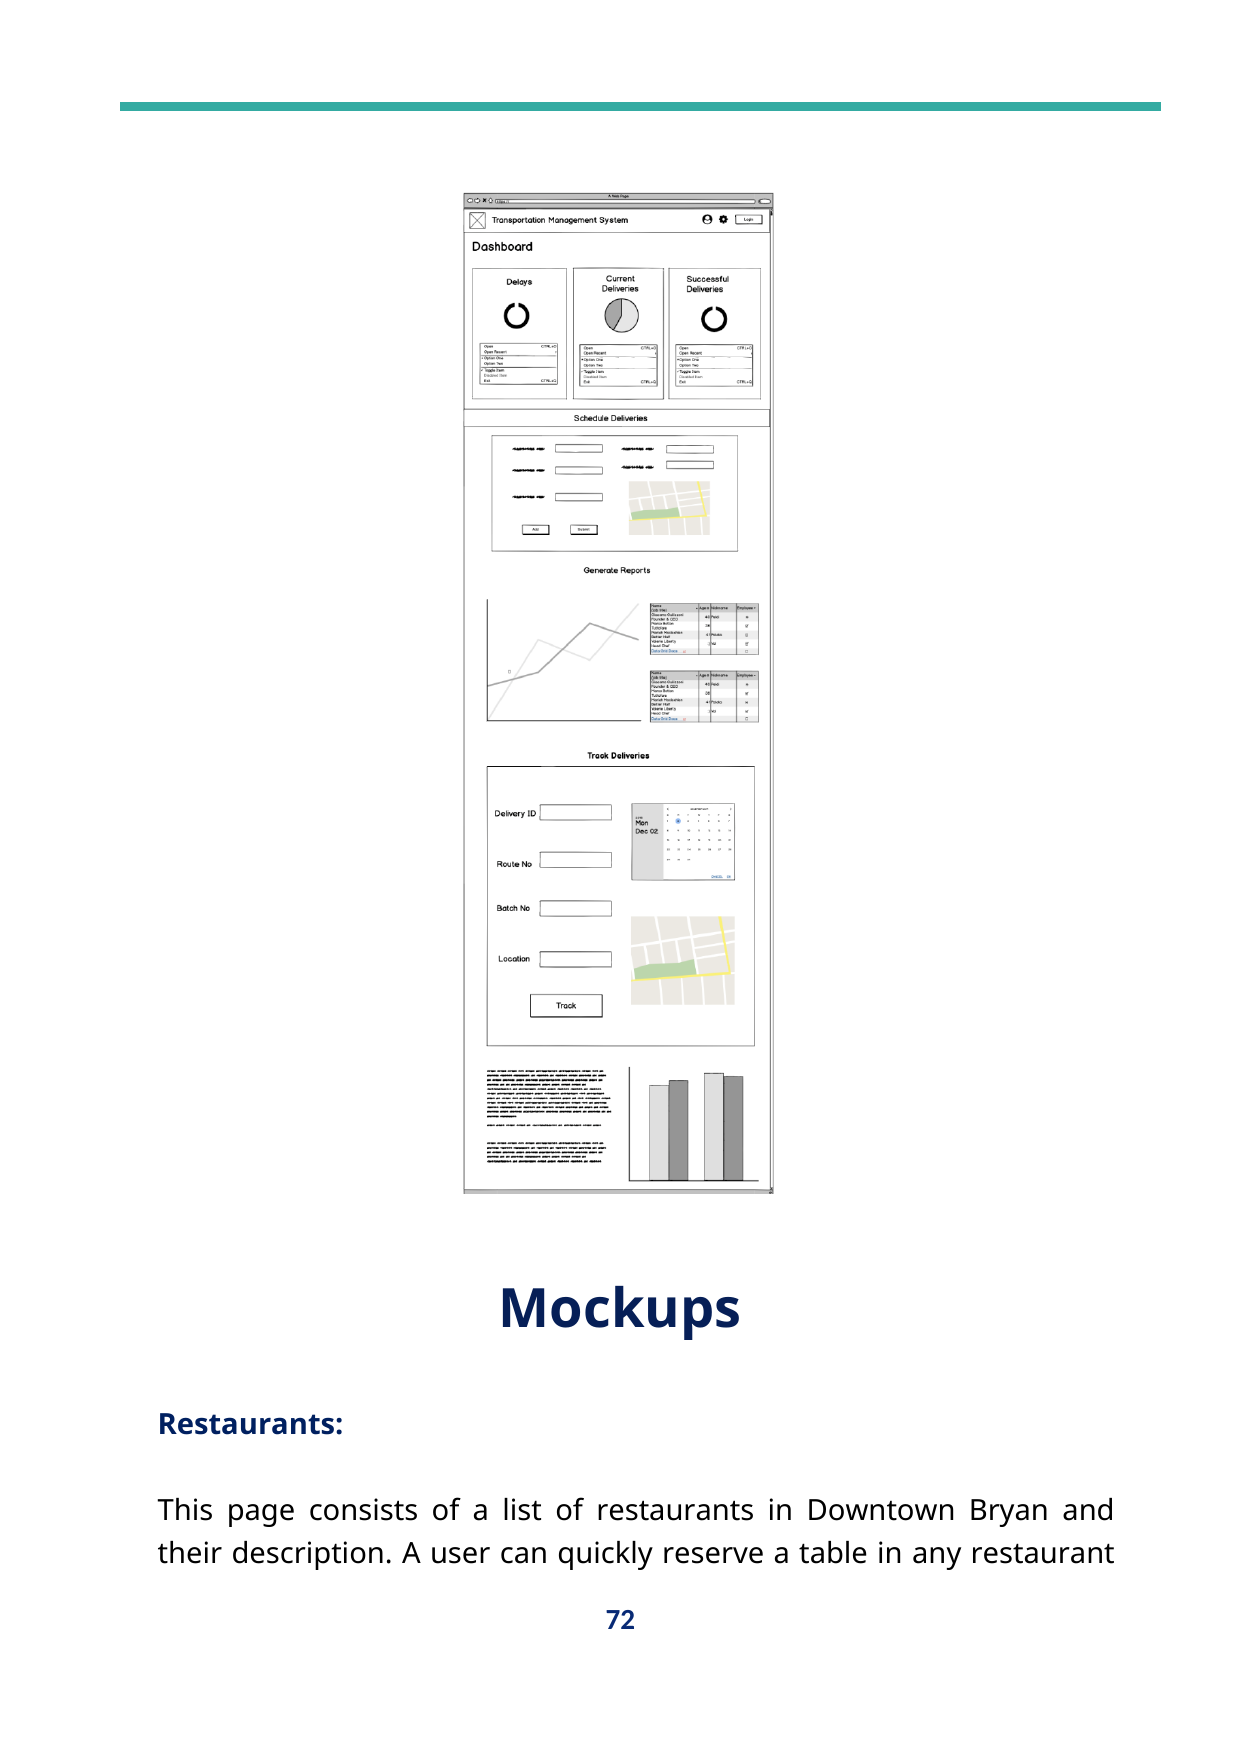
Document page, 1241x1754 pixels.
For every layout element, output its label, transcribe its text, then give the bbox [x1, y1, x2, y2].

list Restaurants: [157, 1403, 1116, 1443]
subtitle Mockups [120, 1269, 1120, 1343]
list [157, 1489, 1116, 1572]
picture [453, 192, 784, 1194]
